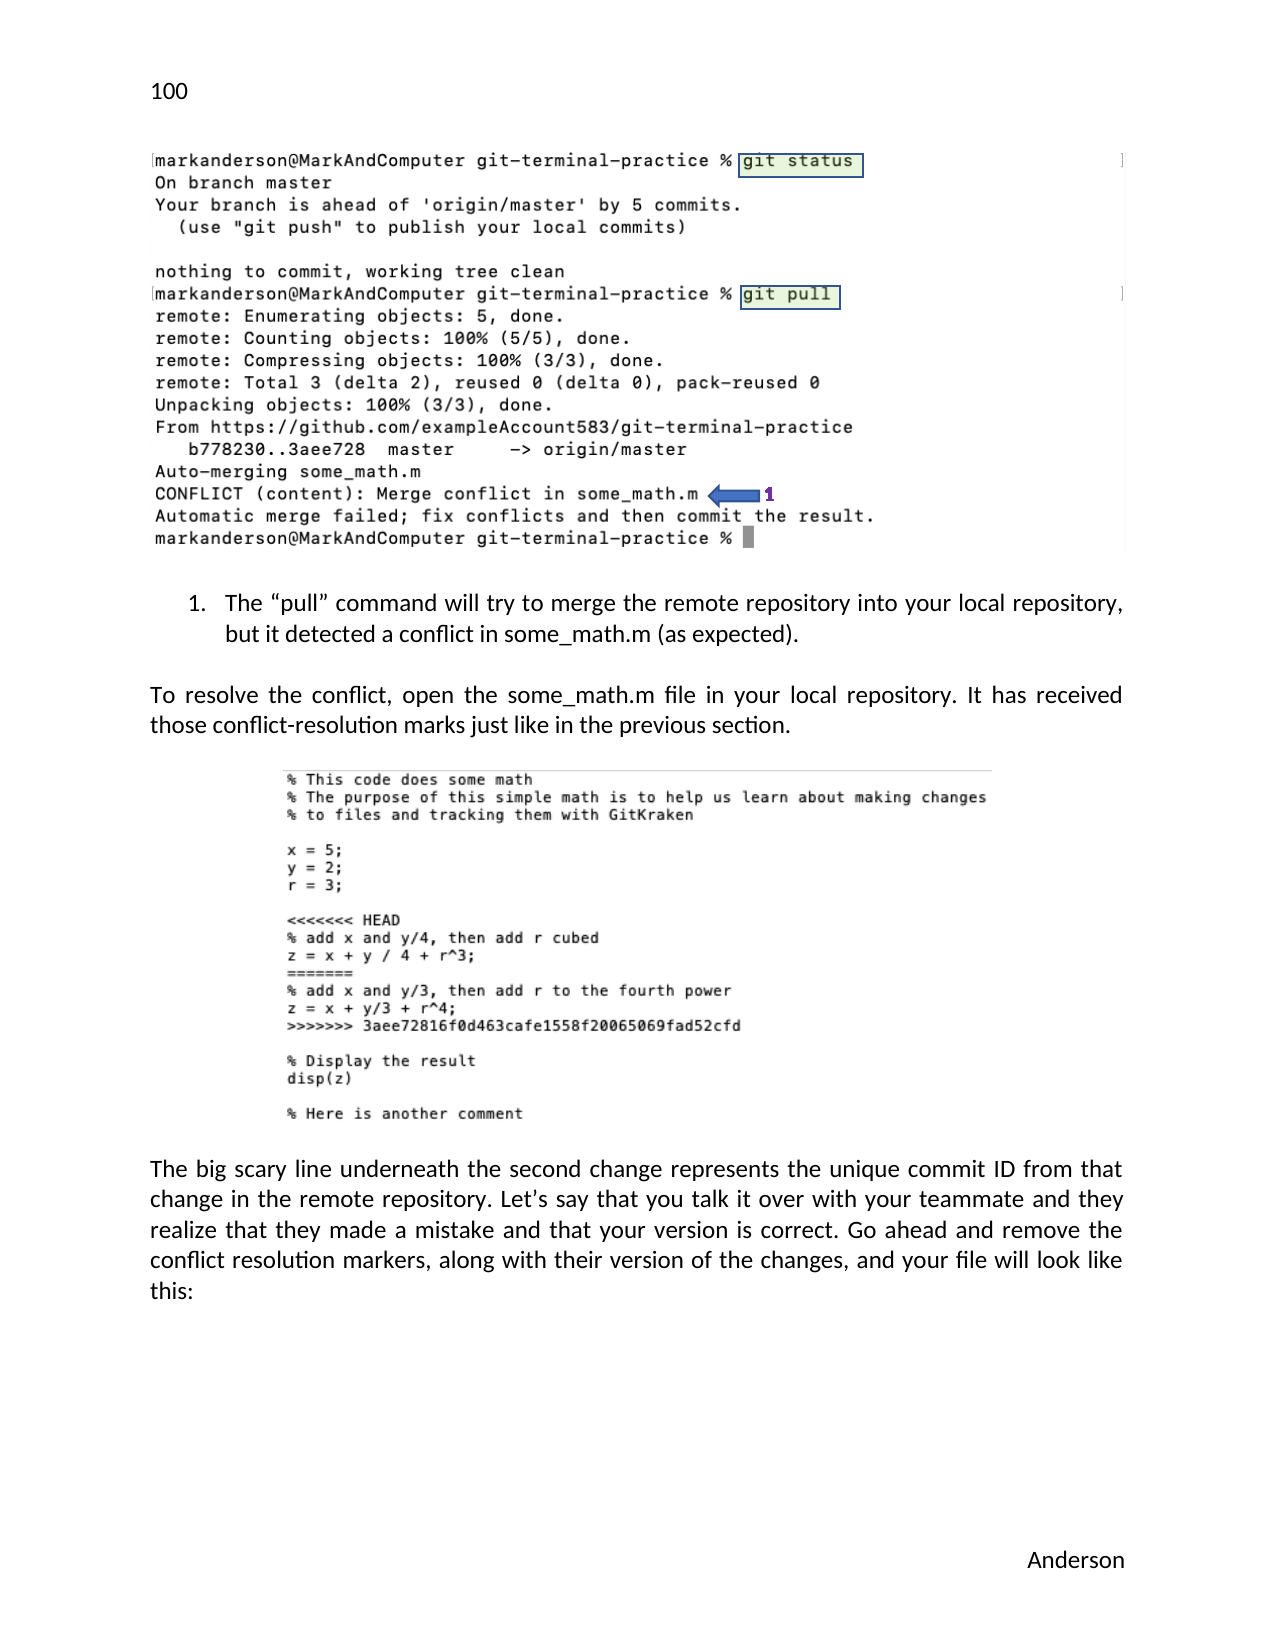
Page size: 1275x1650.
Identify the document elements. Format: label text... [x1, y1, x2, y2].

picture [150, 150, 1125, 557]
picture [282, 770, 993, 1123]
list The “pull” command will try to merge the remote repository into your local repository, but it detected a conflict in some_math.m (as expected). [187, 587, 1125, 648]
text The big scary line underneath the second change represents the unique commit ID from that change in the remote repository. Let’s say that you talk it over with your teammate and they realize that they made a mistake and that your version is correct. Go ahead and remove the conflict resolution markers, along with their version of the changes, and your file will look like this: [150, 1153, 1125, 1306]
text To resolve the conflict, open the some_math.m file in your local repository. It has received those conflict-resolution marks just like in the previous section. [150, 679, 1125, 740]
